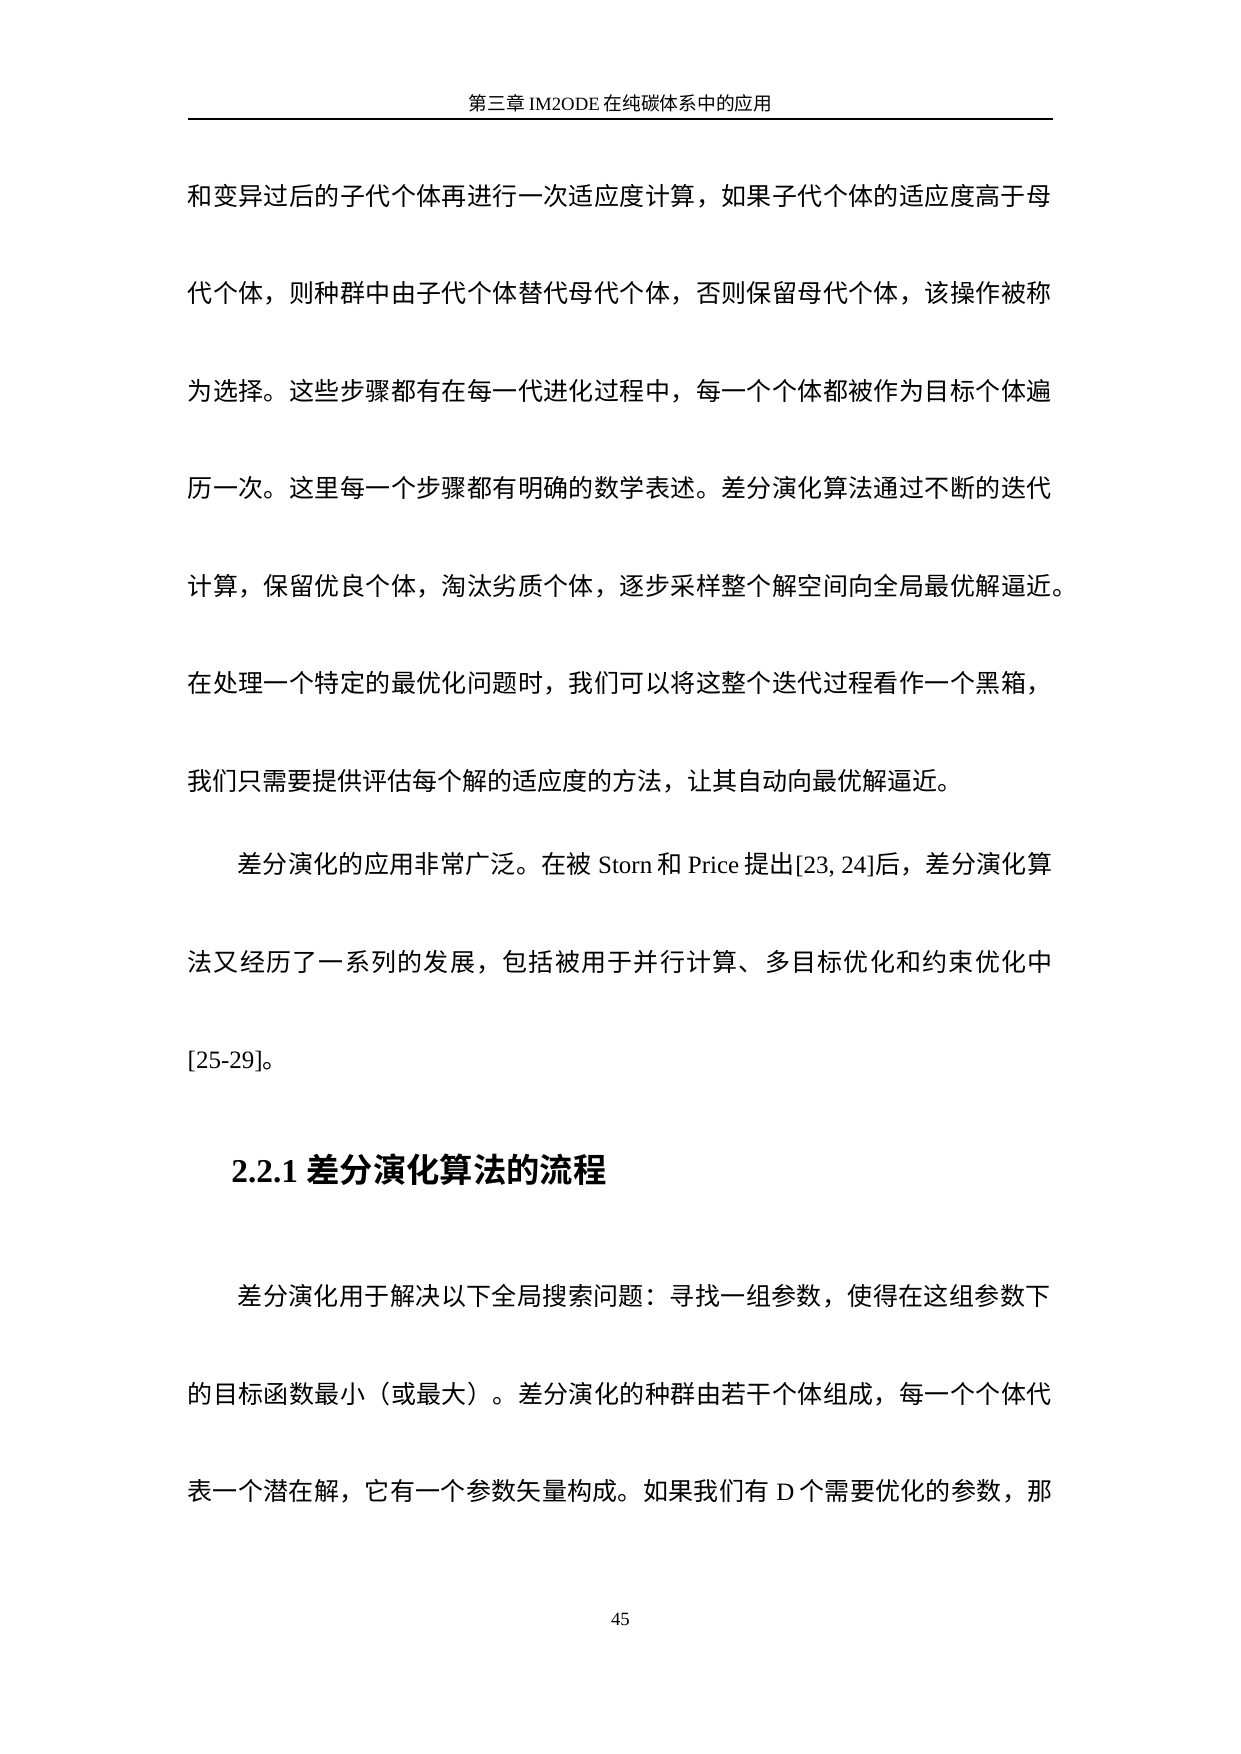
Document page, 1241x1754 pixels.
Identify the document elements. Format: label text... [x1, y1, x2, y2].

text 差分演化的应用非常广泛。在被Storn和Price提出[23, 24]后，差分演化算法又经历了一系列的发展，包括被用于并行计算、多目标优化和约束优化中[25-29]。 [187, 830, 1053, 1090]
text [187, 162, 1053, 812]
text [187, 1262, 1053, 1522]
subtitle 2.2.1 差分演化算法的流程 [187, 1135, 1053, 1200]
